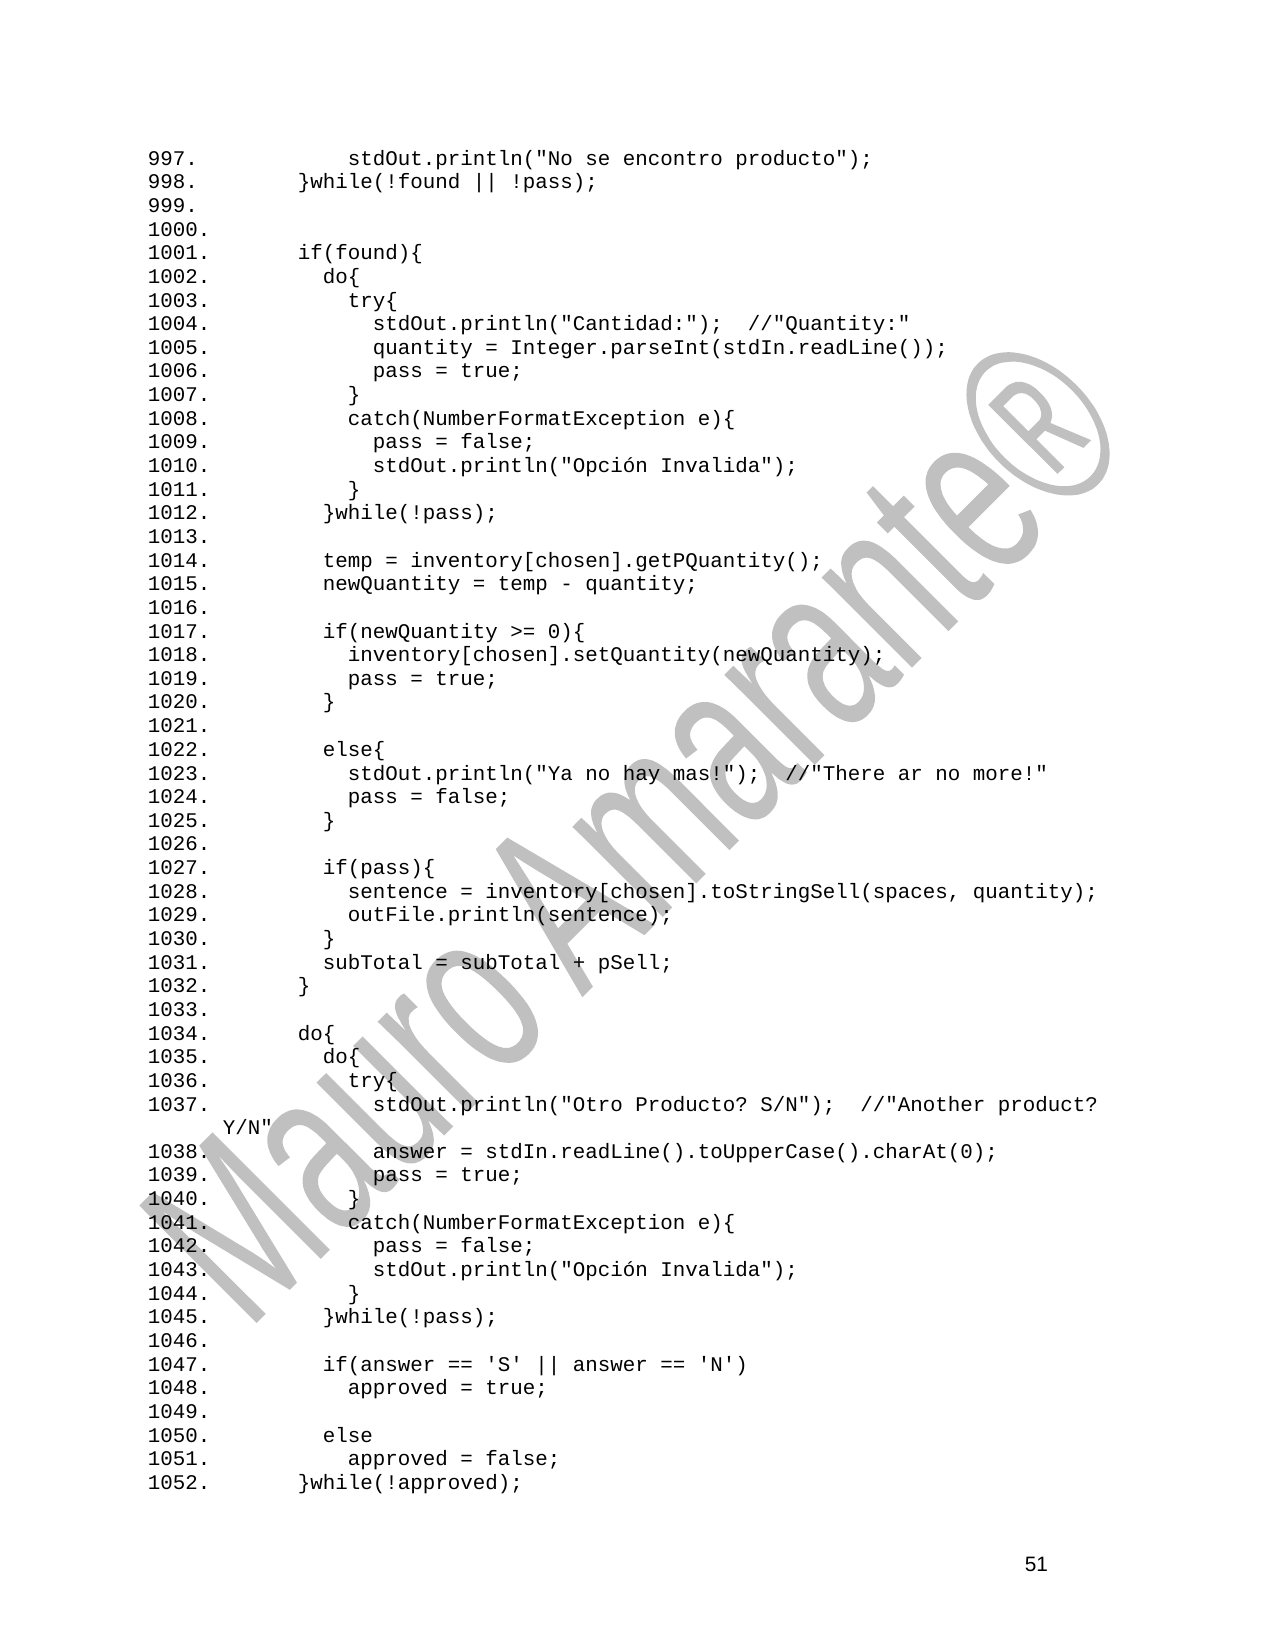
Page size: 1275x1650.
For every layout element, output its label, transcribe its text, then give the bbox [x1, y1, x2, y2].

list stdOut.println("Cantidad:"); //"Quantity:" [148, 313, 1127, 337]
list else{ [148, 739, 1127, 762]
list else [148, 1424, 1127, 1448]
list pass = true; [148, 668, 1127, 692]
list if(newQuantity >= 0){ [148, 621, 1127, 644]
list stdOut.println("Otro Producto? S/N"); //"Another product? Y/N" [148, 1093, 1127, 1141]
list approved = true; [148, 1377, 1127, 1401]
list pass = true; [148, 1164, 1127, 1188]
list do{ [148, 1023, 1127, 1046]
list temp = inventory[chosen].getPQuantity(); [148, 550, 1127, 573]
list pass = false; [148, 1235, 1127, 1259]
list pass = false; [148, 786, 1127, 810]
list }while(!approved); [148, 1472, 1127, 1496]
list } [148, 1188, 1127, 1212]
list do{ [148, 266, 1127, 289]
list } [148, 479, 1127, 502]
list catch(NumberFormatException e){ [148, 1212, 1127, 1235]
list } [148, 692, 1127, 715]
list answer = stdIn.readLine().toUpperCase().charAt(0); [148, 1141, 1127, 1164]
list }while(!pass); [148, 502, 1127, 526]
list sentence = inventory[chosen].toStringSell(spaces, quantity); [148, 881, 1127, 904]
list newQuantity = temp - quantity; [148, 573, 1127, 597]
list }while(!pass); [148, 1306, 1127, 1330]
list outFile.println(sentence); [148, 904, 1127, 928]
list } [148, 928, 1127, 952]
list if(found){ [148, 242, 1127, 266]
list if(pass){ [148, 857, 1127, 881]
list catch(NumberFormatException e){ [148, 408, 1127, 431]
list }while(!found || !pass); [148, 171, 1127, 195]
list stdOut.println("Ya no hay mas!"); //"There ar no more!" [148, 762, 1127, 786]
list inventory[chosen].setQuantity(newQuantity); [148, 644, 1127, 668]
list try{ [148, 289, 1127, 313]
list if(answer == 'S' || answer == 'N') [148, 1354, 1127, 1377]
list } [148, 975, 1127, 999]
list do{ [148, 1046, 1127, 1070]
list try{ [148, 1070, 1127, 1093]
list quantity = Integer.parseInt(stdIn.readLine()); [148, 337, 1127, 361]
list pass = false; [148, 431, 1127, 455]
list stdOut.println("No se encontro producto"); [148, 148, 1127, 171]
list approved = false; [148, 1448, 1127, 1472]
list } [148, 1283, 1127, 1306]
list } [148, 810, 1127, 833]
list subTotal = subTotal + pSell; [148, 952, 1127, 975]
list pass = true; [148, 361, 1127, 384]
list stdOut.println("Opción Invalida"); [148, 1259, 1127, 1283]
list stdOut.println("Opción Invalida"); [148, 455, 1127, 479]
list } [148, 384, 1127, 408]
